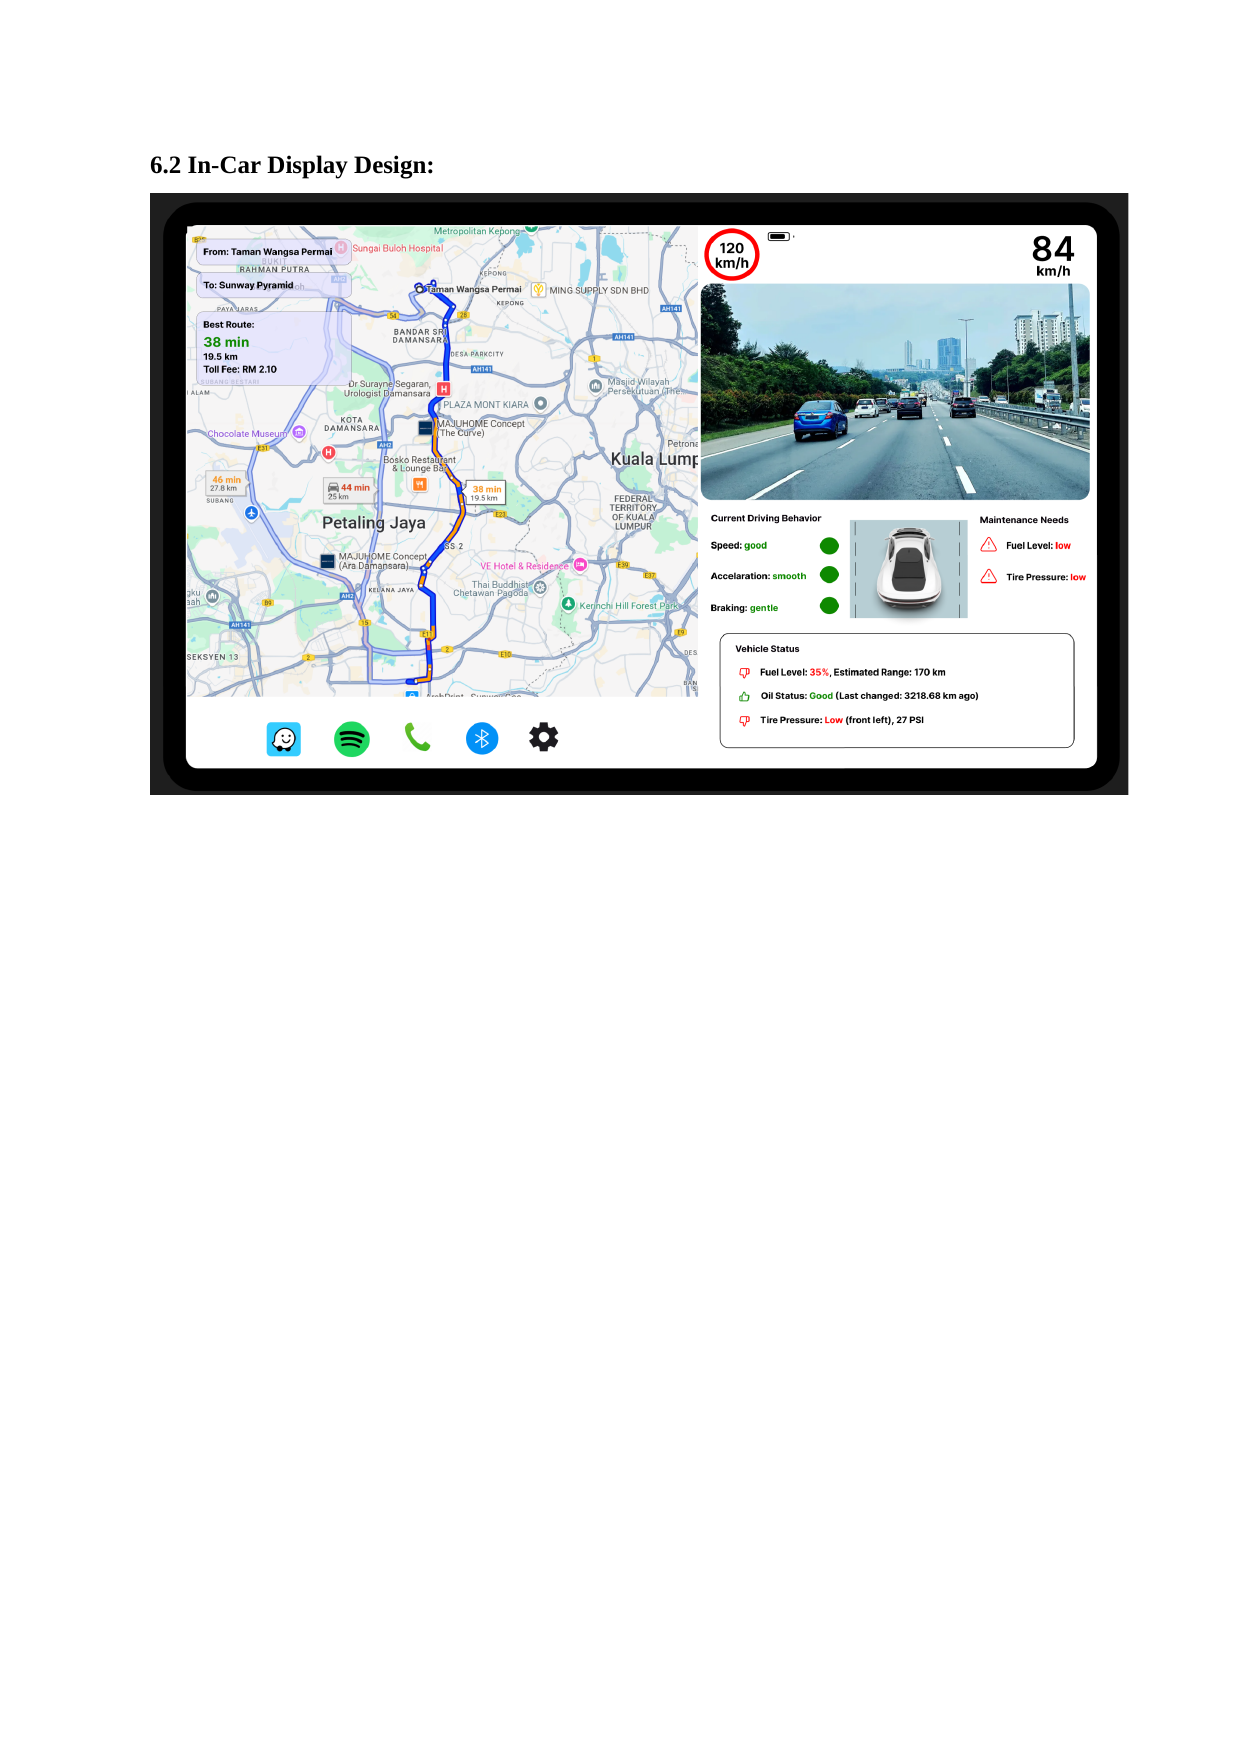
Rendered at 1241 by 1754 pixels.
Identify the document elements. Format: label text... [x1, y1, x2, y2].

subtitle 6.2 In-Car Display Design: [150, 150, 1074, 179]
picture [150, 193, 1129, 795]
